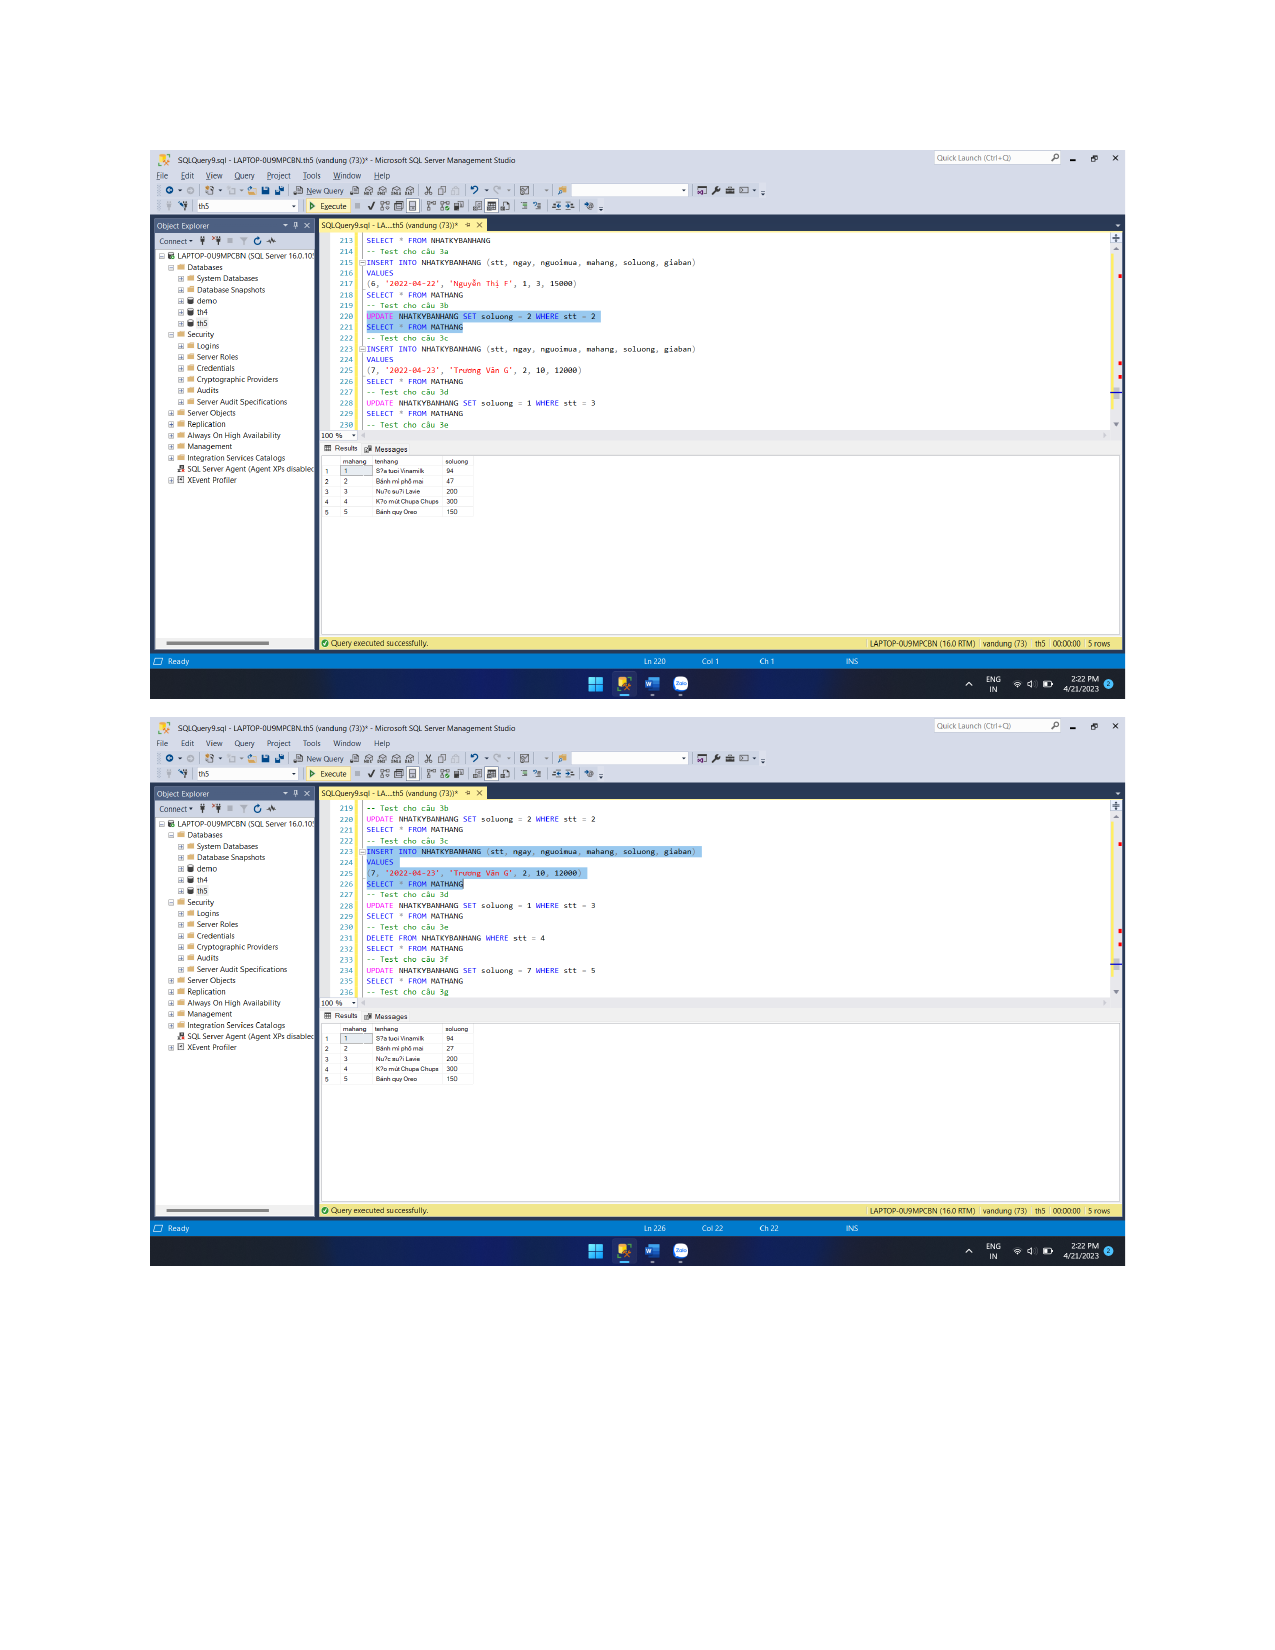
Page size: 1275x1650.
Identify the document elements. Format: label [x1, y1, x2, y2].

picture [150, 150, 1125, 699]
picture [150, 717, 1125, 1266]
